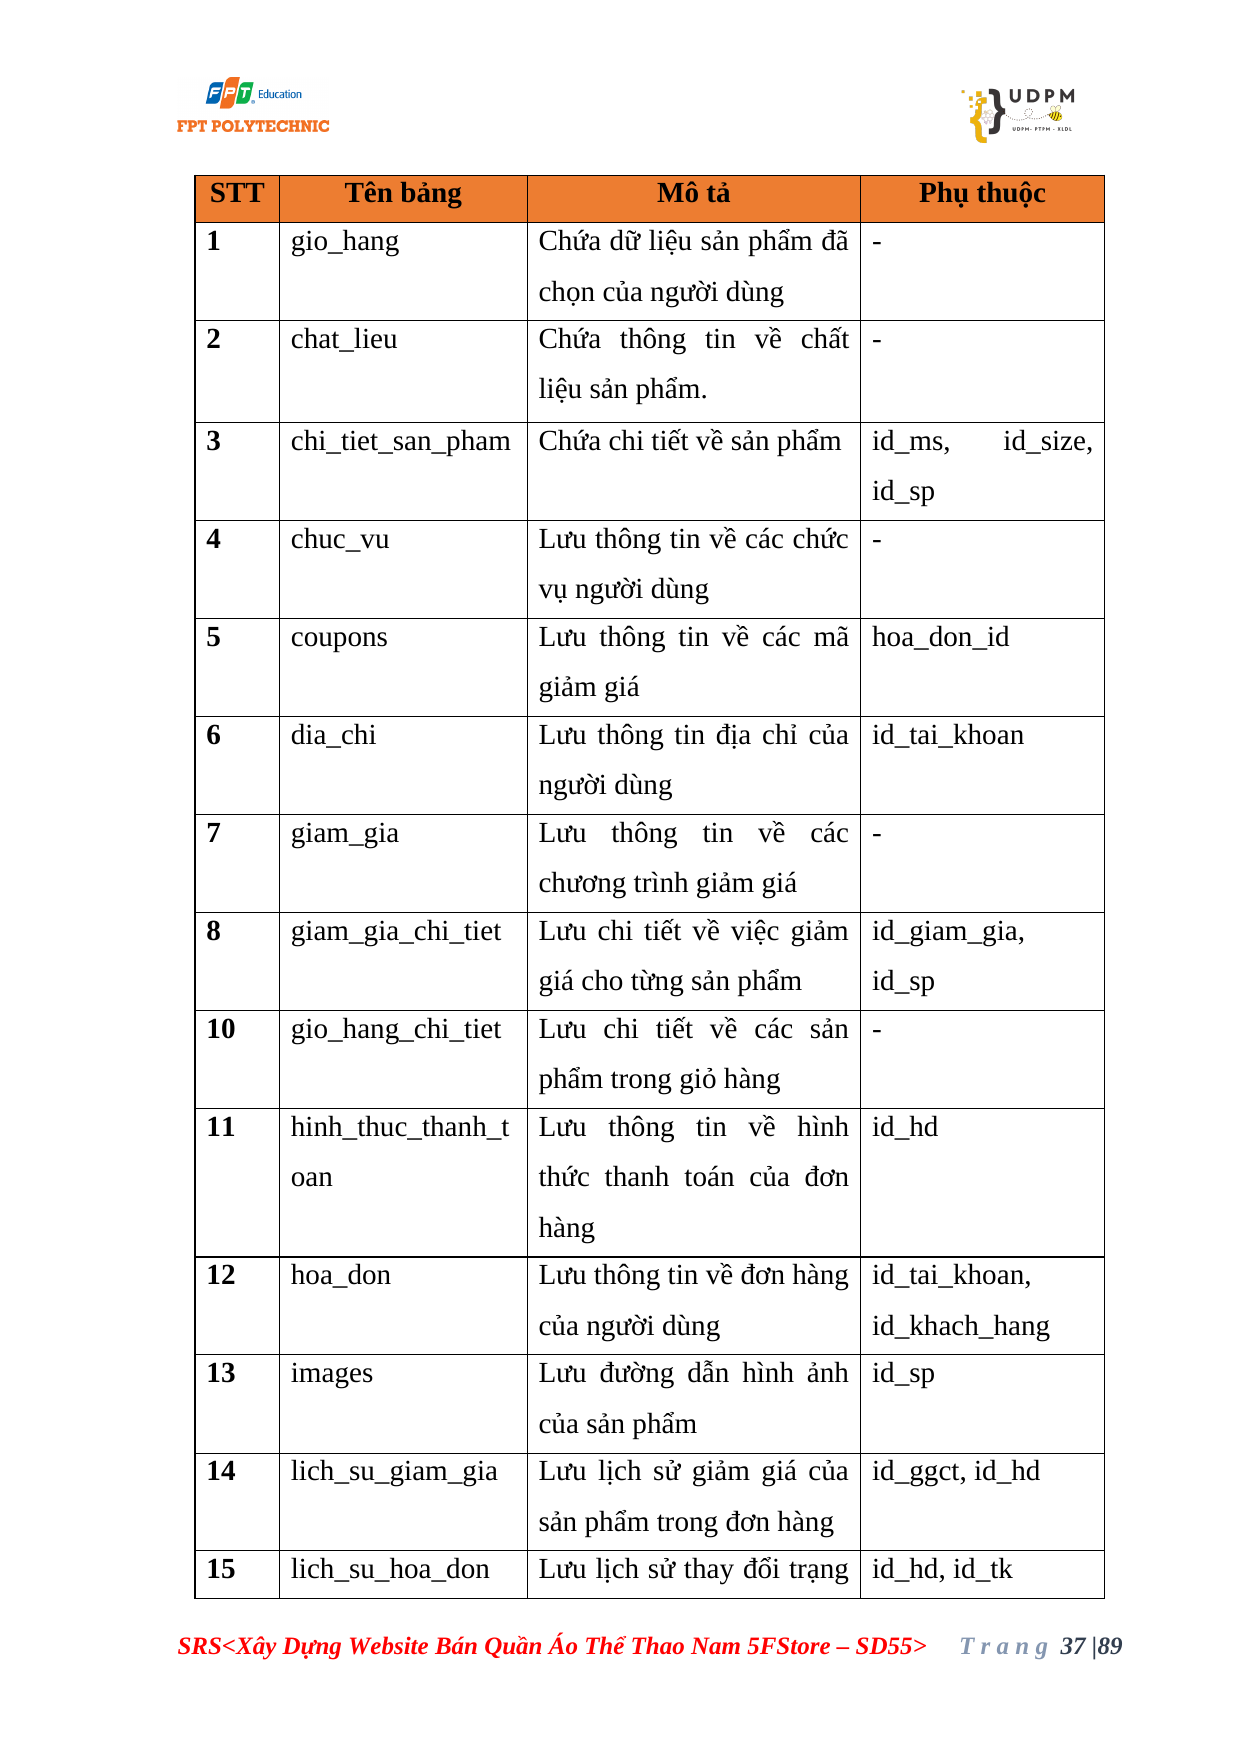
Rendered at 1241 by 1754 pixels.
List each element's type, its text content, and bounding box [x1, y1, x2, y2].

table_cell - [861, 1011, 1104, 1108]
table_cell id_hd [861, 1109, 1104, 1256]
table_cell Lưu thông tin về hình thức thanh toán của đơn hàng [528, 1109, 860, 1256]
table_cell 4 [196, 521, 279, 618]
table_header STT [196, 176, 279, 222]
table_cell 6 [196, 717, 279, 814]
table_cell 13 [196, 1355, 279, 1452]
picture [947, 75, 1105, 156]
table_cell id_tai_khoan [861, 717, 1104, 814]
table_cell - [861, 815, 1104, 912]
table_cell lich_su_hoa_don [280, 1551, 527, 1598]
table_cell 15 [196, 1551, 279, 1598]
table_cell 2 [196, 321, 279, 422]
table_cell Lưu thông tin về các chức vụ người dùng [528, 521, 860, 618]
table_header Phụ thuộc [861, 176, 1104, 222]
table_cell id_ggct, id_hd [861, 1454, 1104, 1550]
table_cell 3 [196, 423, 279, 520]
picture [177, 77, 330, 132]
table_cell chi_tiet_san_pham [280, 423, 527, 520]
table_cell images [280, 1355, 527, 1452]
table_cell - [861, 321, 1104, 422]
table_cell - [861, 223, 1104, 320]
table_cell gio_hang_chi_tiet [280, 1011, 527, 1108]
table_cell Lưu thông tin về các mã giảm giá [528, 619, 860, 716]
table_cell id_giam_gia, id_sp [861, 913, 1104, 1010]
table_cell Lưu lịch sử thay đổi trạng thái đơn hàng [528, 1551, 860, 1598]
table_cell id_tai_khoan, id_khach_hang [861, 1258, 1104, 1354]
table_cell Lưu thông tin về các chương trình giảm giá [528, 815, 860, 912]
table_cell 5 [196, 619, 279, 716]
table_cell 14 [196, 1454, 279, 1550]
table_cell 7 [196, 815, 279, 912]
table_cell Chứa dữ liệu sản phẩm đã chọn của người dùng [528, 223, 860, 320]
table_cell Lưu thông tin về đơn hàng của người dùng [528, 1258, 860, 1354]
table_cell gio_hang [280, 223, 527, 320]
table_cell 1 [196, 223, 279, 320]
table_cell giam_gia [280, 815, 527, 912]
table_cell chuc_vu [280, 521, 527, 618]
table_cell Lưu lịch sử giảm giá của sản phẩm trong đơn hàng [528, 1454, 860, 1550]
table_cell id_hd, id_tk [861, 1551, 1104, 1598]
table_cell dia_chi [280, 717, 527, 814]
table_cell Lưu thông tin địa chỉ của người dùng [528, 717, 860, 814]
table_cell 11 [196, 1109, 279, 1256]
table_cell giam_gia_chi_tiet [280, 913, 527, 1010]
table_cell Lưu chi tiết về việc giảm giá cho từng sản phẩm [528, 913, 860, 1010]
table_cell Lưu chi tiết về các sản phẩm trong giỏ hàng [528, 1011, 860, 1108]
table_cell id_ms, id_size, id_sp [861, 423, 1104, 520]
table_cell chat_lieu [280, 321, 527, 422]
table_cell 8 [196, 913, 279, 1010]
table_cell Chứa chi tiết về sản phẩm [528, 423, 860, 520]
table_cell coupons [280, 619, 527, 716]
table_cell hoa_don_id [861, 619, 1104, 716]
table_cell 10 [196, 1011, 279, 1108]
table_cell hoa_don [280, 1258, 527, 1354]
table_cell Lưu đường dẫn hình ảnh của sản phẩm [528, 1355, 860, 1452]
table_cell lich_su_giam_gia [280, 1454, 527, 1550]
table_cell - [861, 521, 1104, 618]
table_cell 12 [196, 1258, 279, 1354]
table_cell id_sp [861, 1355, 1104, 1452]
table_cell hinh_thuc_thanh_toan [280, 1109, 527, 1256]
table_header Mô tả [528, 176, 860, 222]
table_cell Chứa thông tin về chất liệu sản phẩm. [528, 321, 860, 422]
table_header Tên bảng [280, 176, 527, 222]
